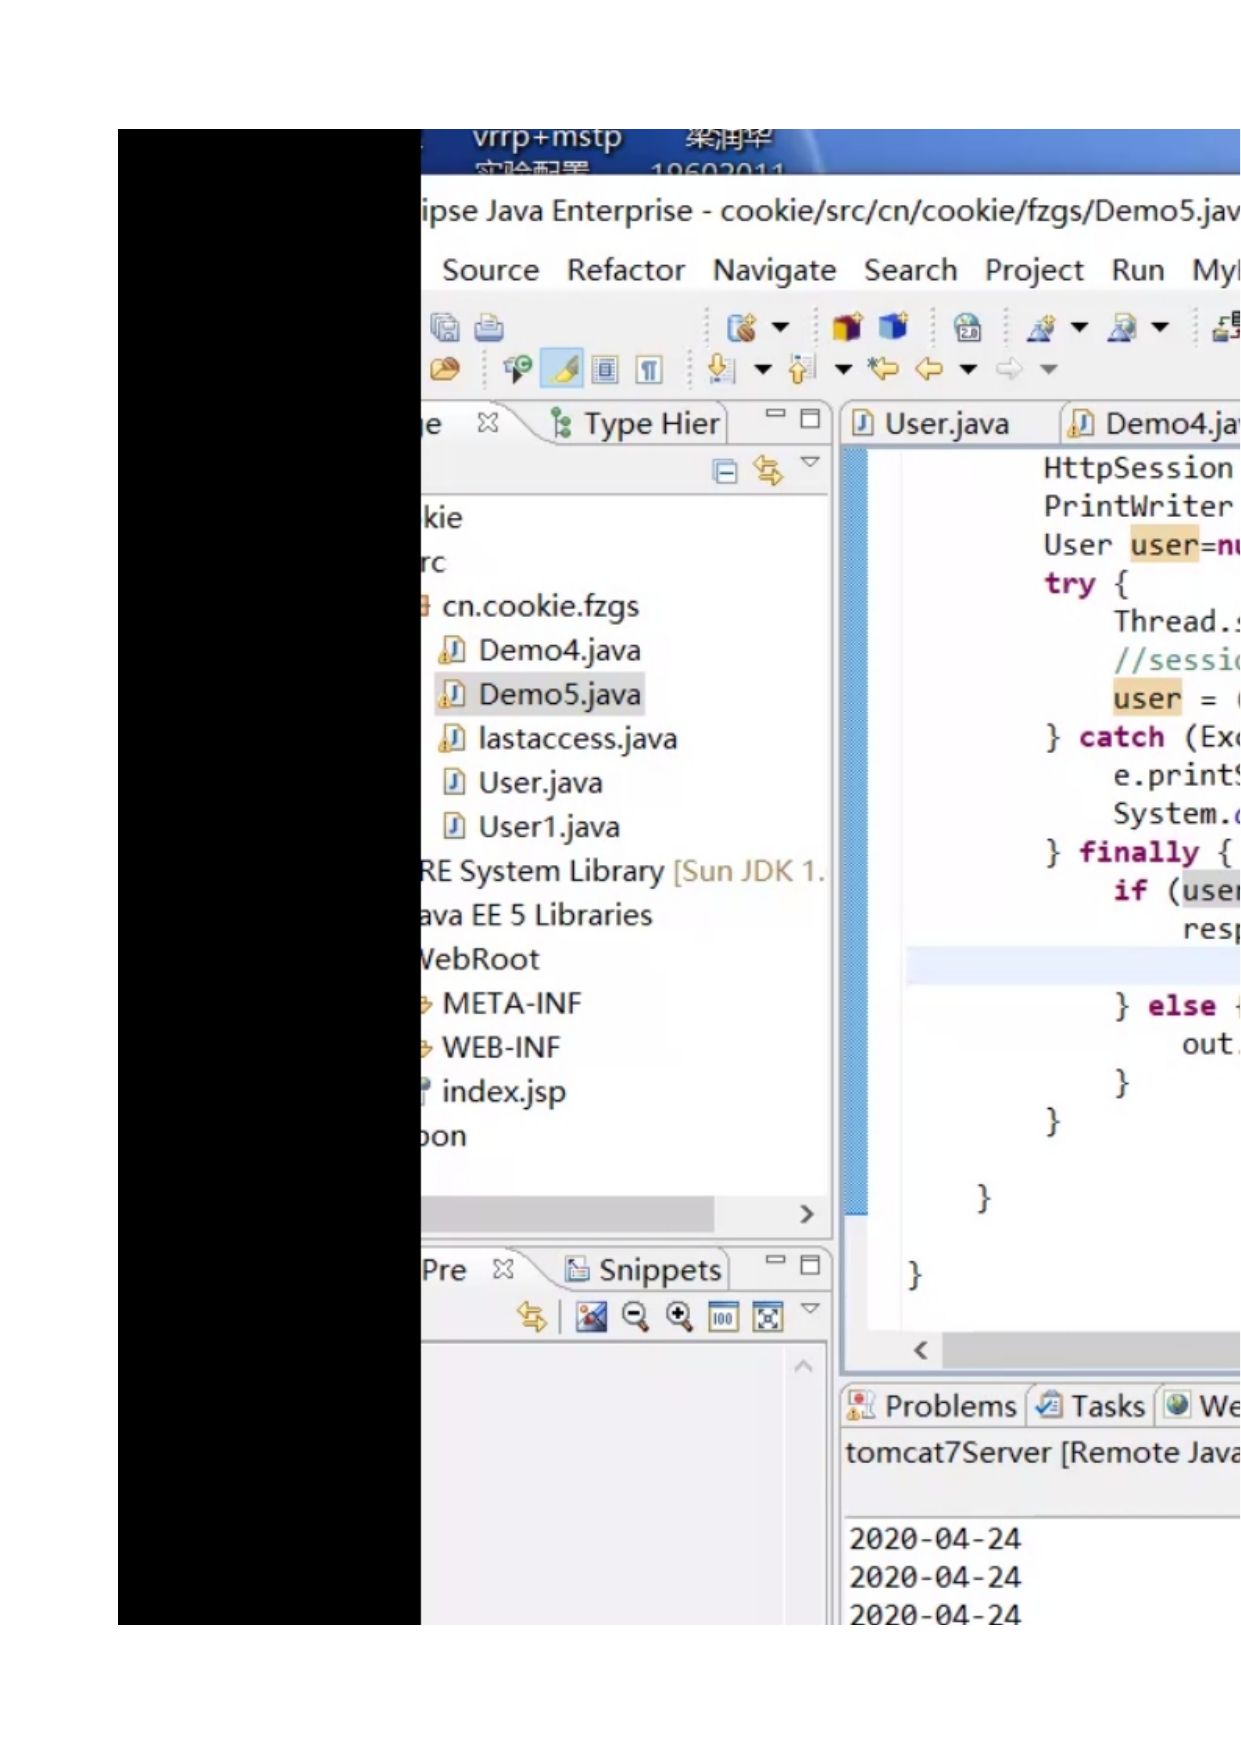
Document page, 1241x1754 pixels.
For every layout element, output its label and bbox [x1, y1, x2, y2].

picture [118, 129, 1241, 1625]
